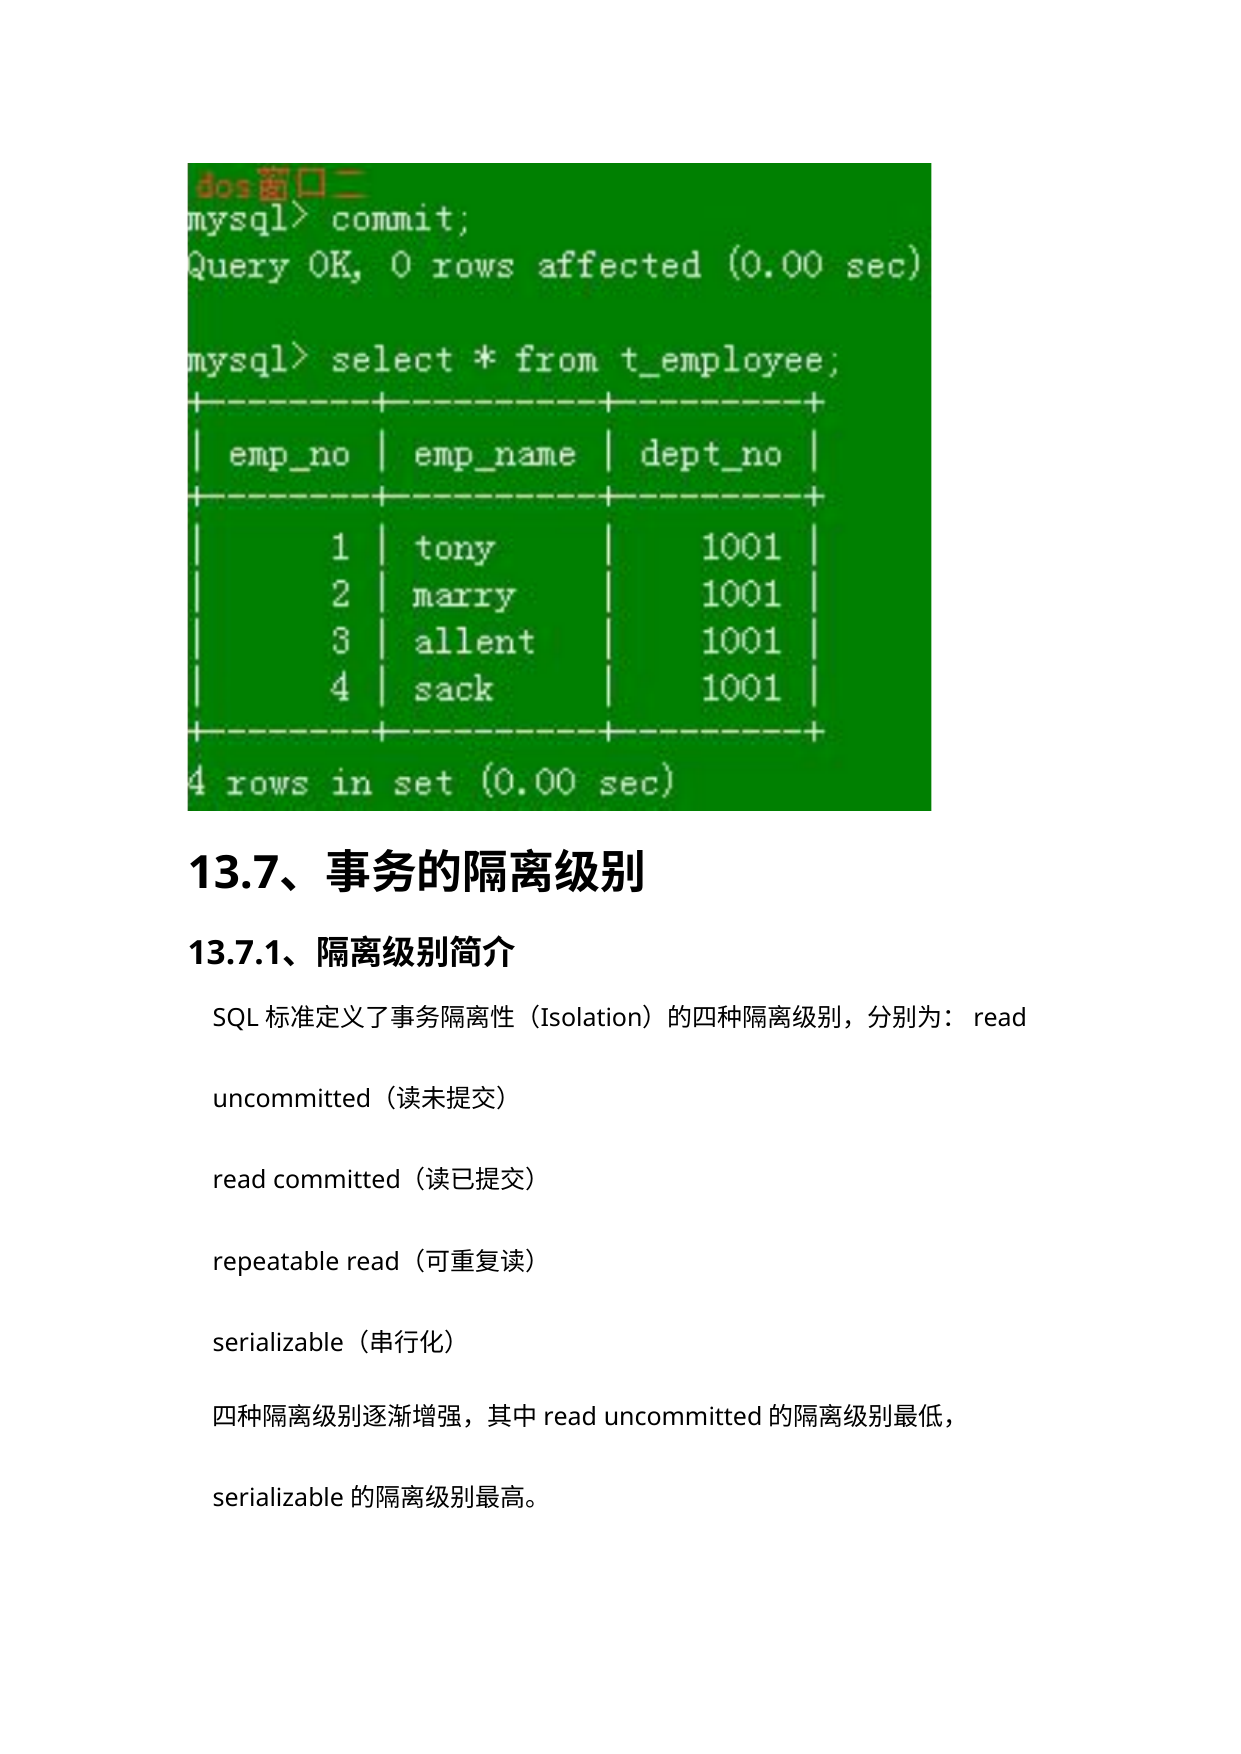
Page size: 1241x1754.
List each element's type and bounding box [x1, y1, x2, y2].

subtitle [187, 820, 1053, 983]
picture [187, 163, 932, 811]
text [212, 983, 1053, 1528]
